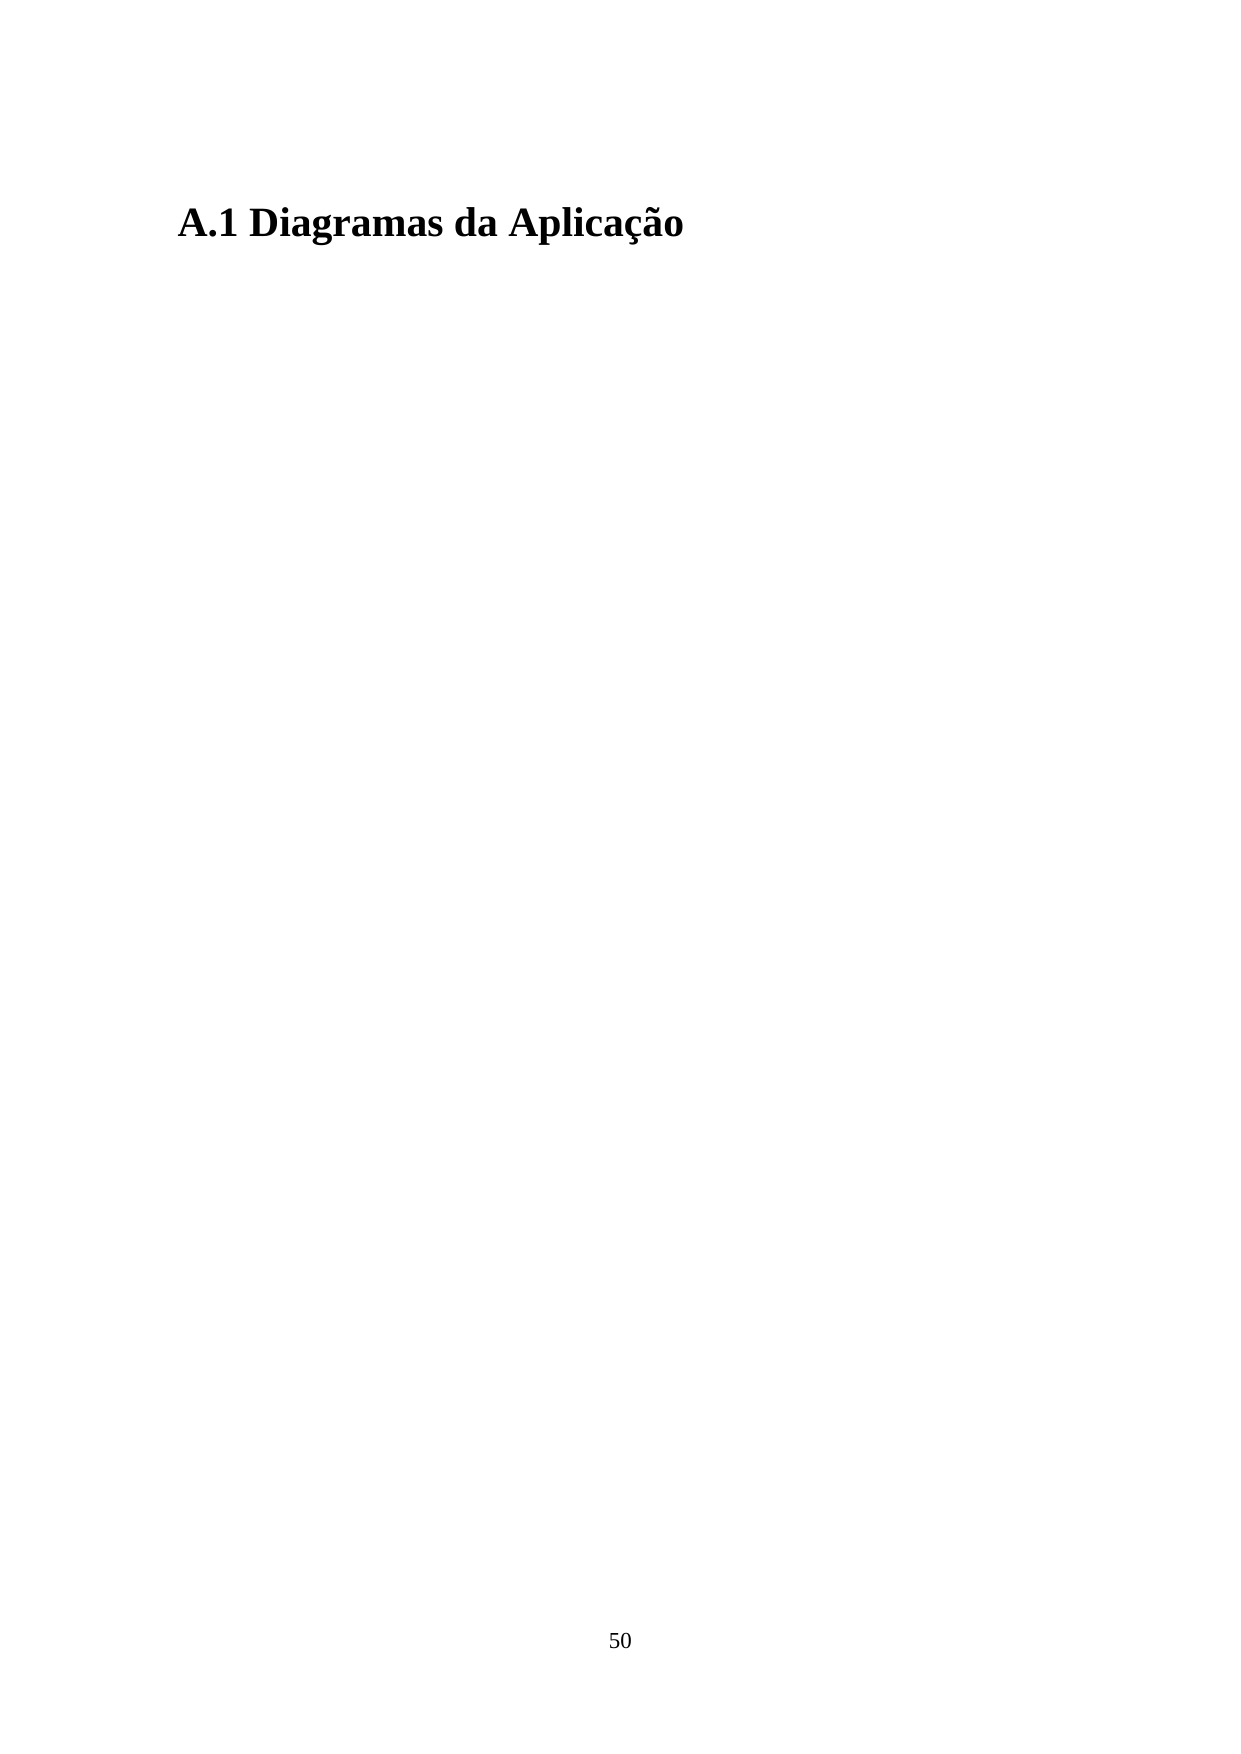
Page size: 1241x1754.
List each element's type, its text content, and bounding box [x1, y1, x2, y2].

subtitle A.1 Diagramas da Aplicação [177, 198, 1063, 246]
